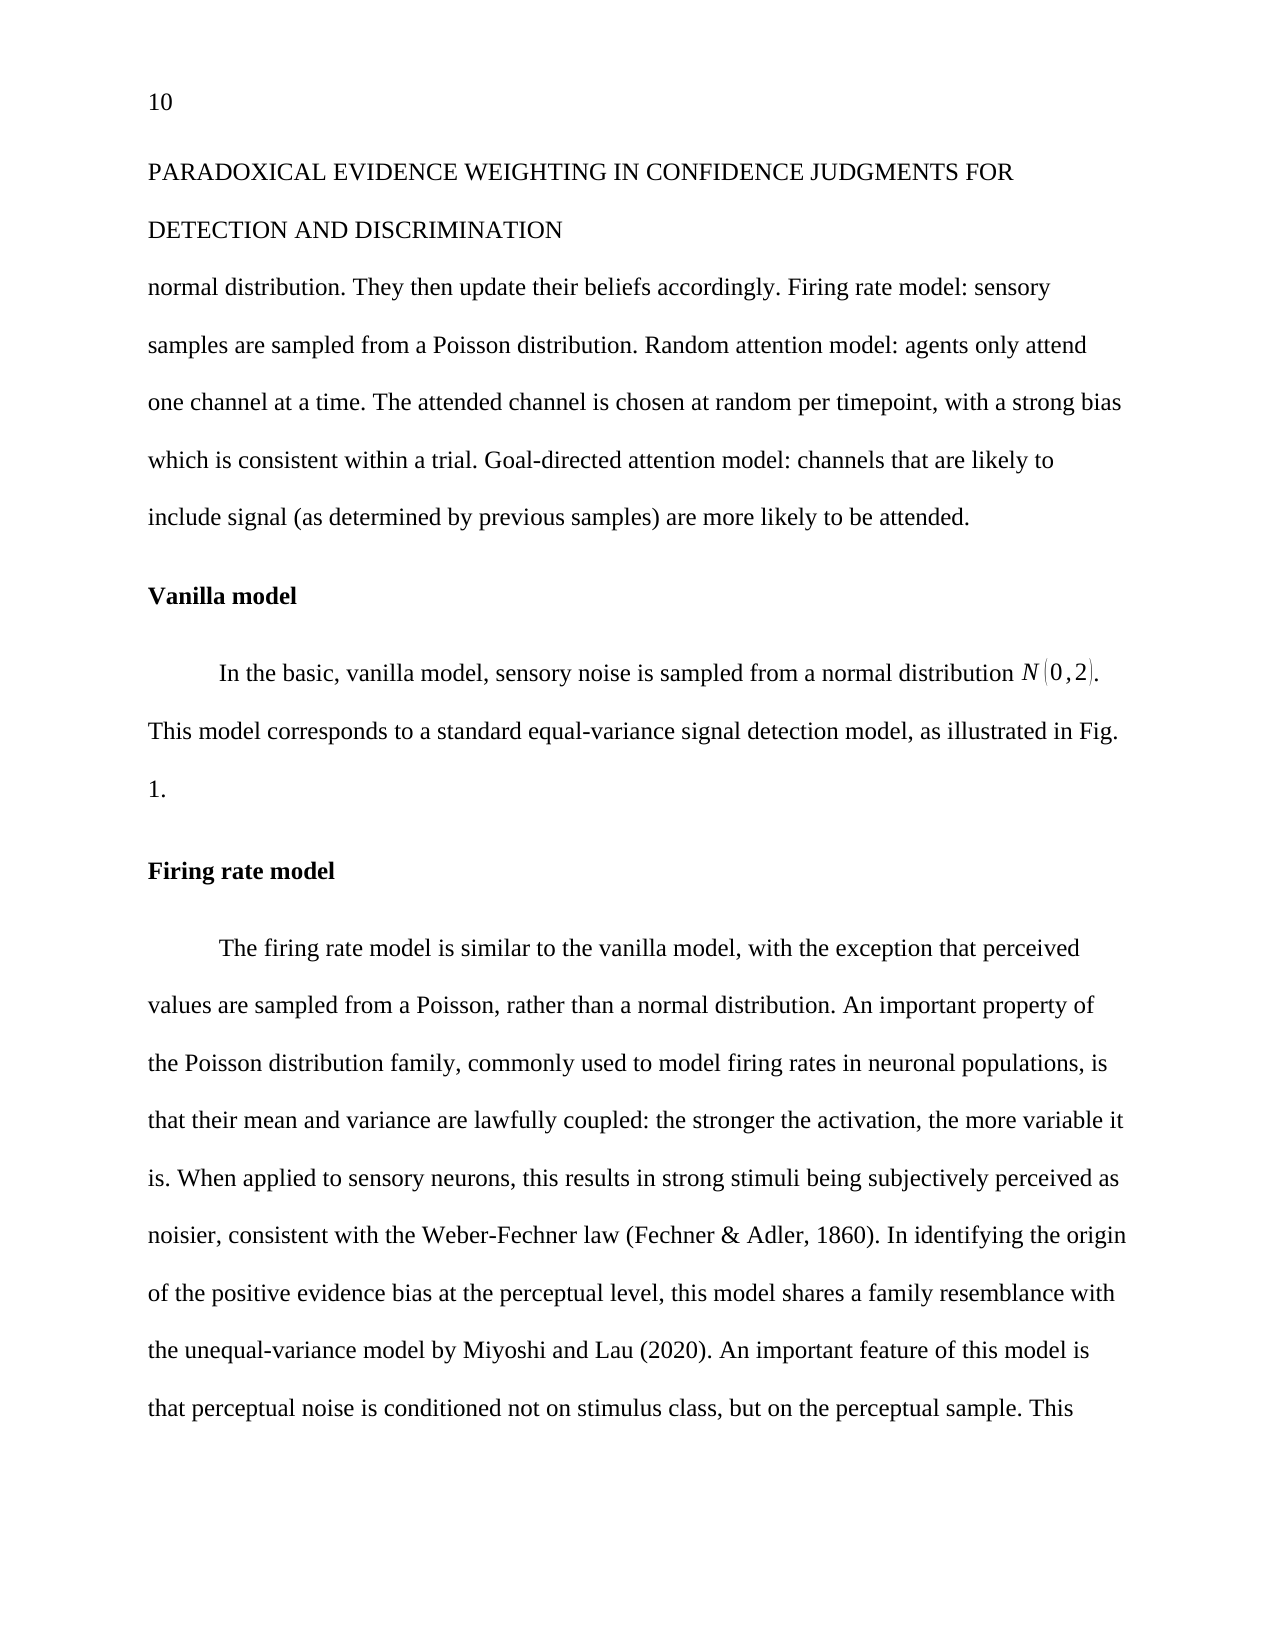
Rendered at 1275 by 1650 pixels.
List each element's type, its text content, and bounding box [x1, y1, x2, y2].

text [148, 933, 1127, 1421]
text In the basic, vanilla model, sensory noise is sampled from a normal distribution . This model corresponds to a standard equal-variance signal detection model, as illustrated in Fig. 1. [148, 657, 1127, 803]
subtitle Firing rate model [148, 856, 1127, 885]
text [148, 272, 1127, 531]
subtitle Vanilla model [148, 581, 1127, 609]
